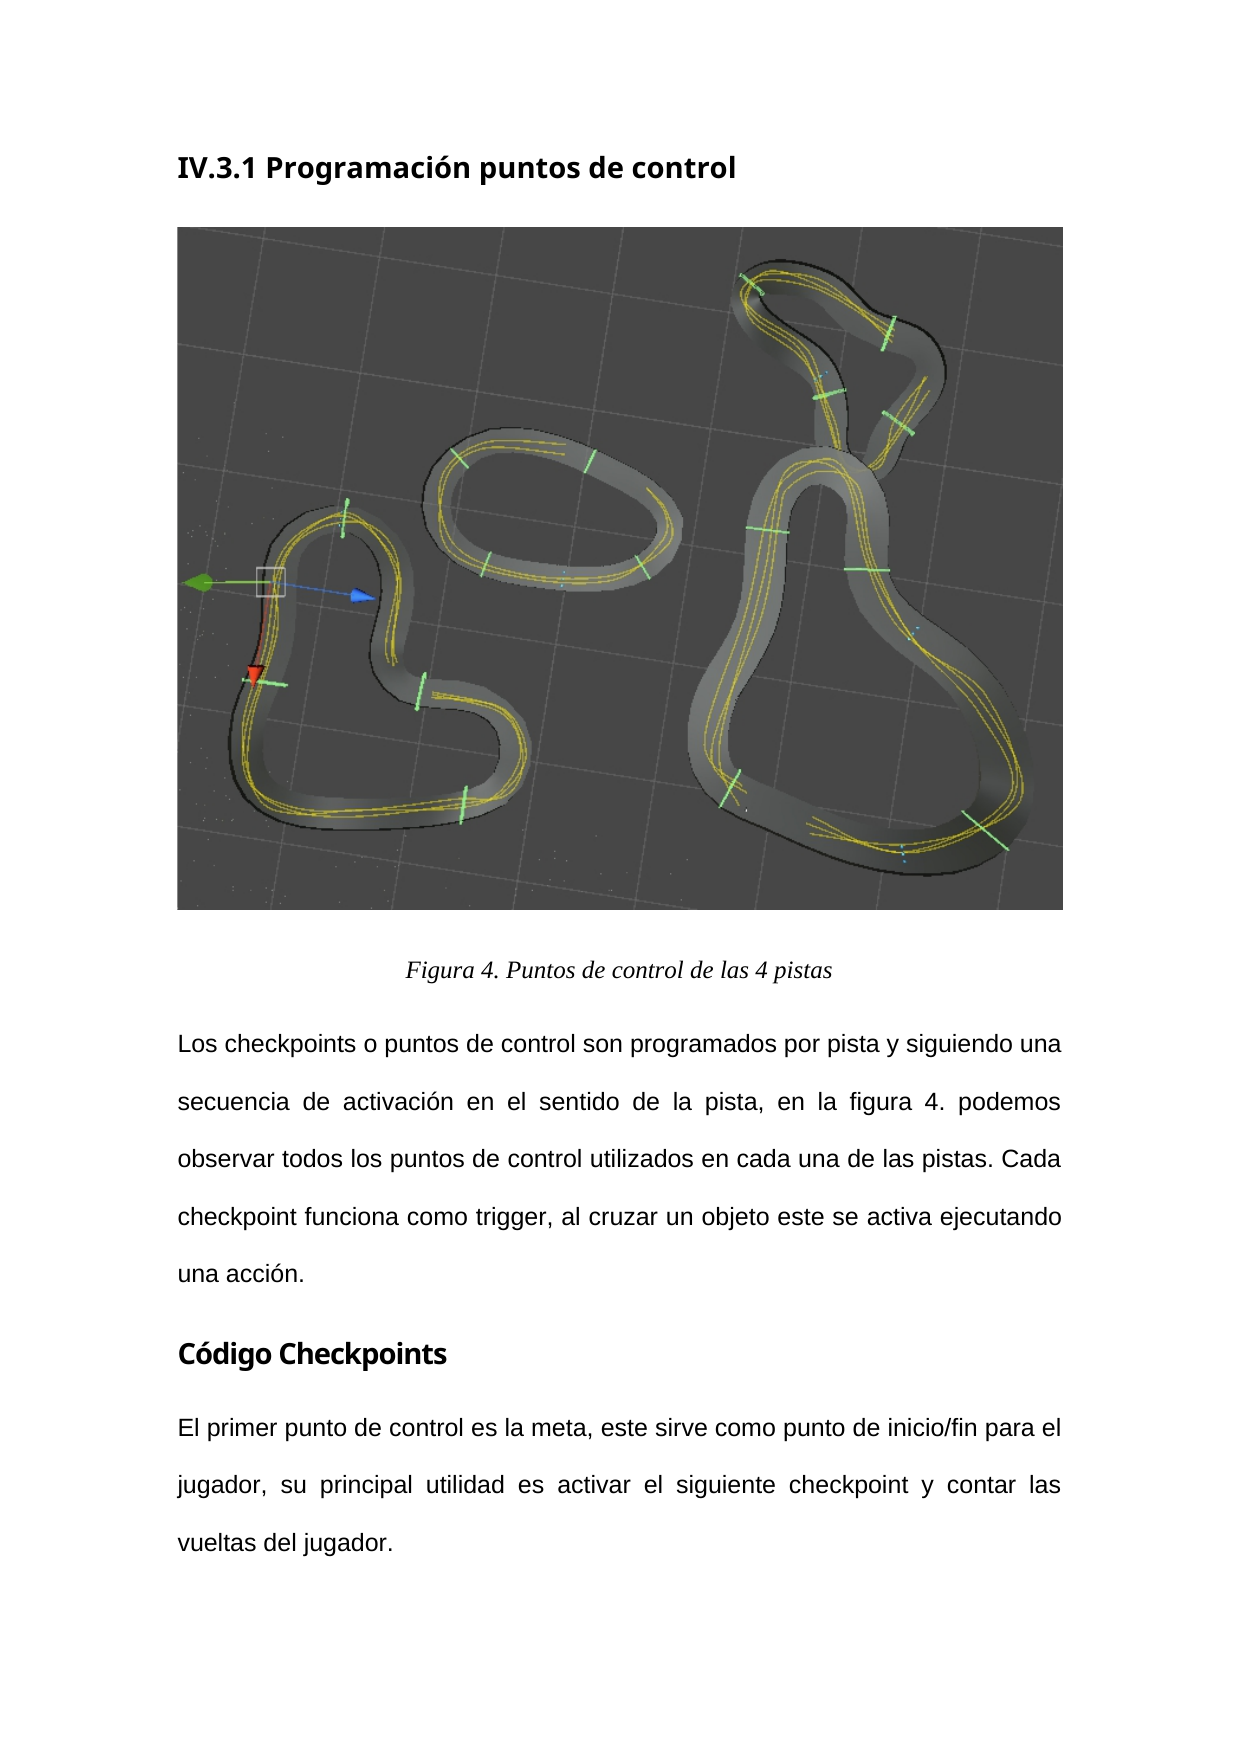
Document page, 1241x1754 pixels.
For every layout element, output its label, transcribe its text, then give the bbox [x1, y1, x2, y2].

picture [177, 227, 1063, 910]
text El primer punto de control es la meta, este sirve como punto de inicio/fin para el jugador, su principal utilidad es activar el siguiente checkpoint y contar las vueltas del jugador. [177, 1413, 1063, 1557]
text Los checkpoints o puntos de control son programados por pista y siguiendo una secuencia de activación en el sentido de la pista, en la figura 4. podemos observar todos los puntos de control utilizados en cada una de las pistas. Cada checkpoint funciona como trigger, al cruzar un objeto este se activa ejecutando una acción. [177, 1029, 1063, 1288]
title Código Checkpoints [177, 1333, 1063, 1373]
text Figura 4. Puntos de control de las 4 pistas [177, 955, 1063, 984]
subtitle IV.3.1 Programación puntos de control [177, 148, 1063, 187]
